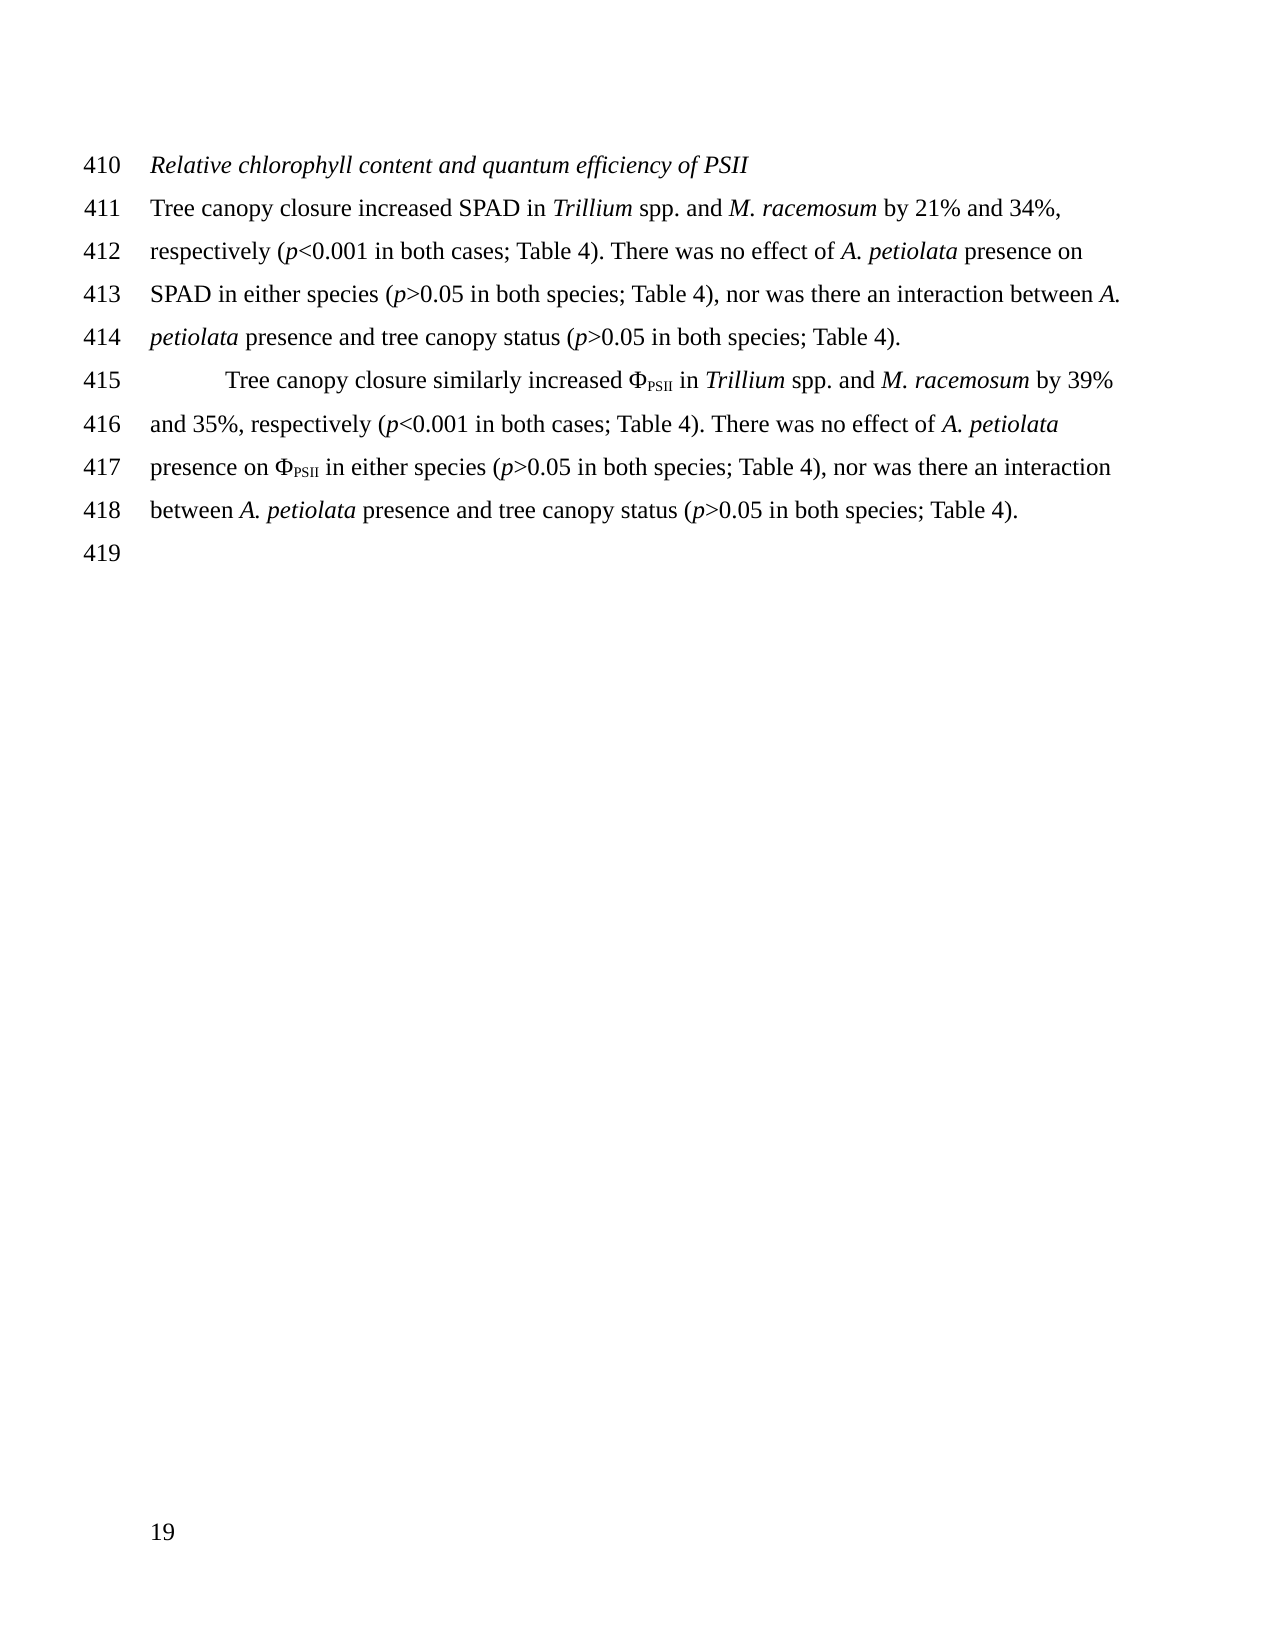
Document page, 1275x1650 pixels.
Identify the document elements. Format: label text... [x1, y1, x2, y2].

text Tree canopy closure similarly increased ΦPSII in Trillium spp. and M. racemosum by 39% and 35%, respectively (p<0.001 in both cases; Table 4). There was no effect of A. petiolata presence on ΦPSII in either species (p>0.05 in both species; Table 4), nor was there an interaction between A. petiolata presence and tree canopy status (p>0.05 in both species; Table 4). [150, 366, 1125, 524]
text Relative chlorophyll content and quantum efficiency of PSII [150, 150, 1125, 179]
text Tree canopy closure increased SPAD in Trillium spp. and M. racemosum by 21% and 34%, respectively (p<0.001 in both cases; Table 4). There was no effect of A. petiolata presence on SPAD in either species (p>0.05 in both species; Table 4), nor was there an interaction between A. petiolata presence and tree canopy status (p>0.05 in both species; Table 4). [150, 193, 1125, 351]
